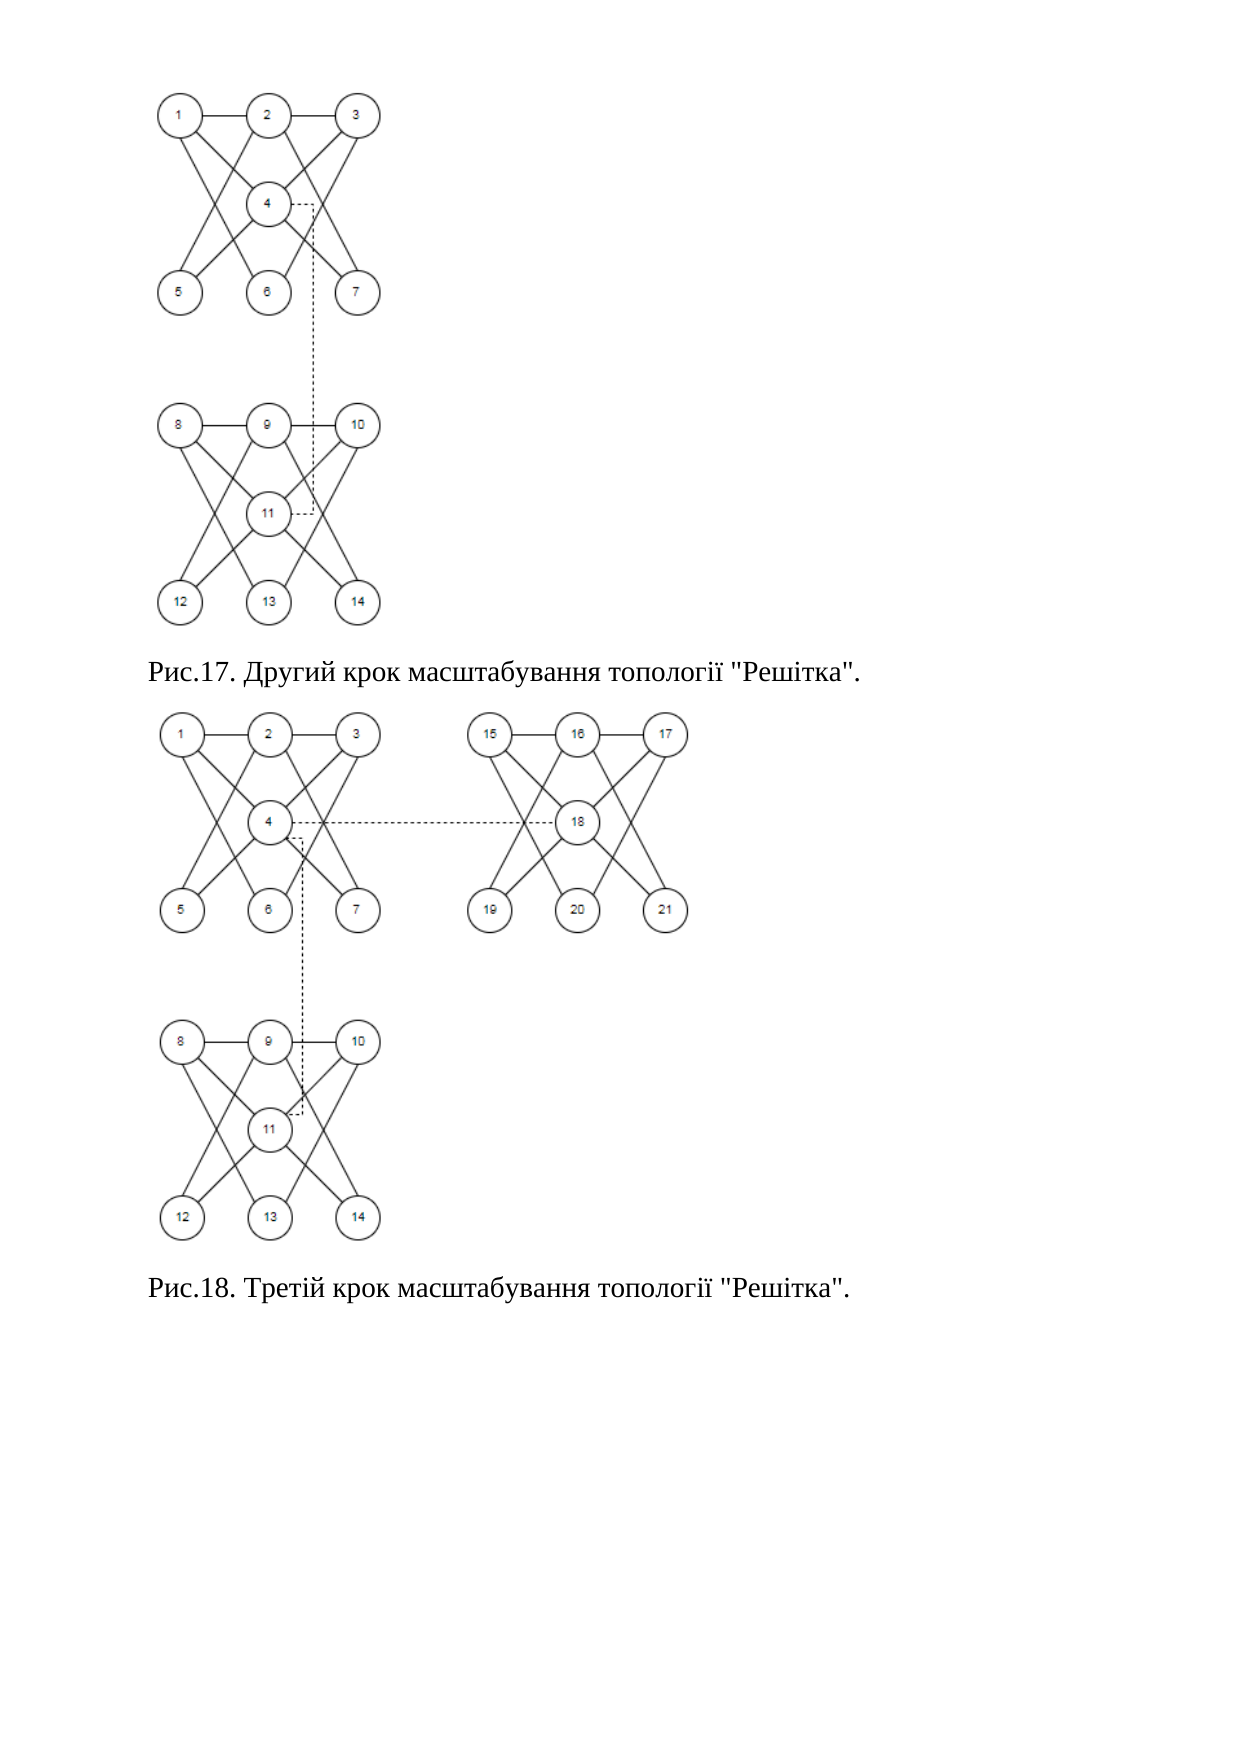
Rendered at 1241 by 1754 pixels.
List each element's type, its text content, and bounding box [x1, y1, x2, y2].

picture [147, 88, 395, 636]
text Рис.18. Третій крок масштабування топології "Решітка". [148, 1270, 1152, 1303]
picture [147, 707, 705, 1251]
text Рис.17. Другий крок масштабування топології "Решітка". [148, 654, 1152, 688]
